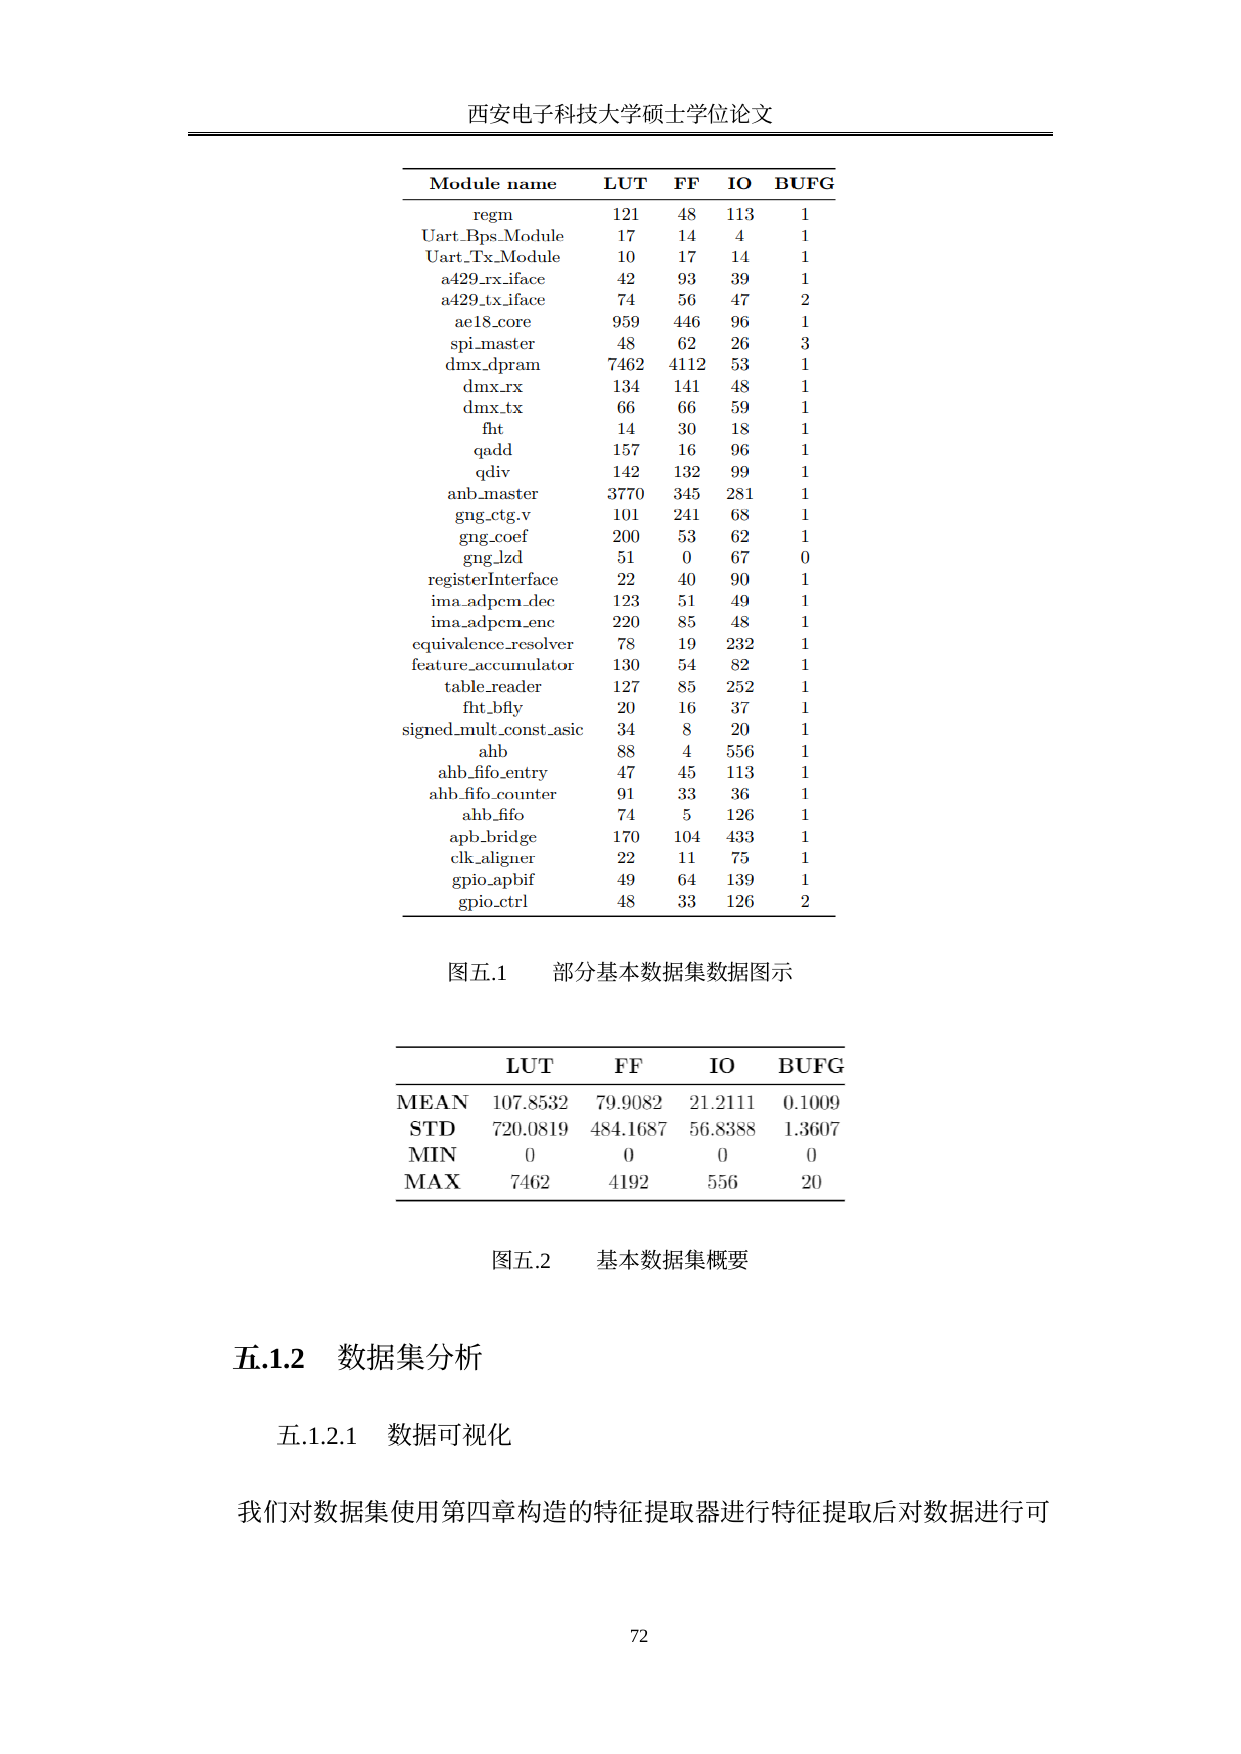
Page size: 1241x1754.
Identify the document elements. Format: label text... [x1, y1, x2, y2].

text 部分基本数据集数据图示 [187, 954, 1053, 987]
text 基本数据集概要 [187, 1243, 1053, 1275]
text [187, 1478, 1053, 1543]
picture [392, 162, 849, 933]
subtitle 数据可视化 [276, 1401, 1053, 1466]
subtitle 数据集分析 [232, 1323, 1053, 1388]
picture [385, 1035, 855, 1213]
